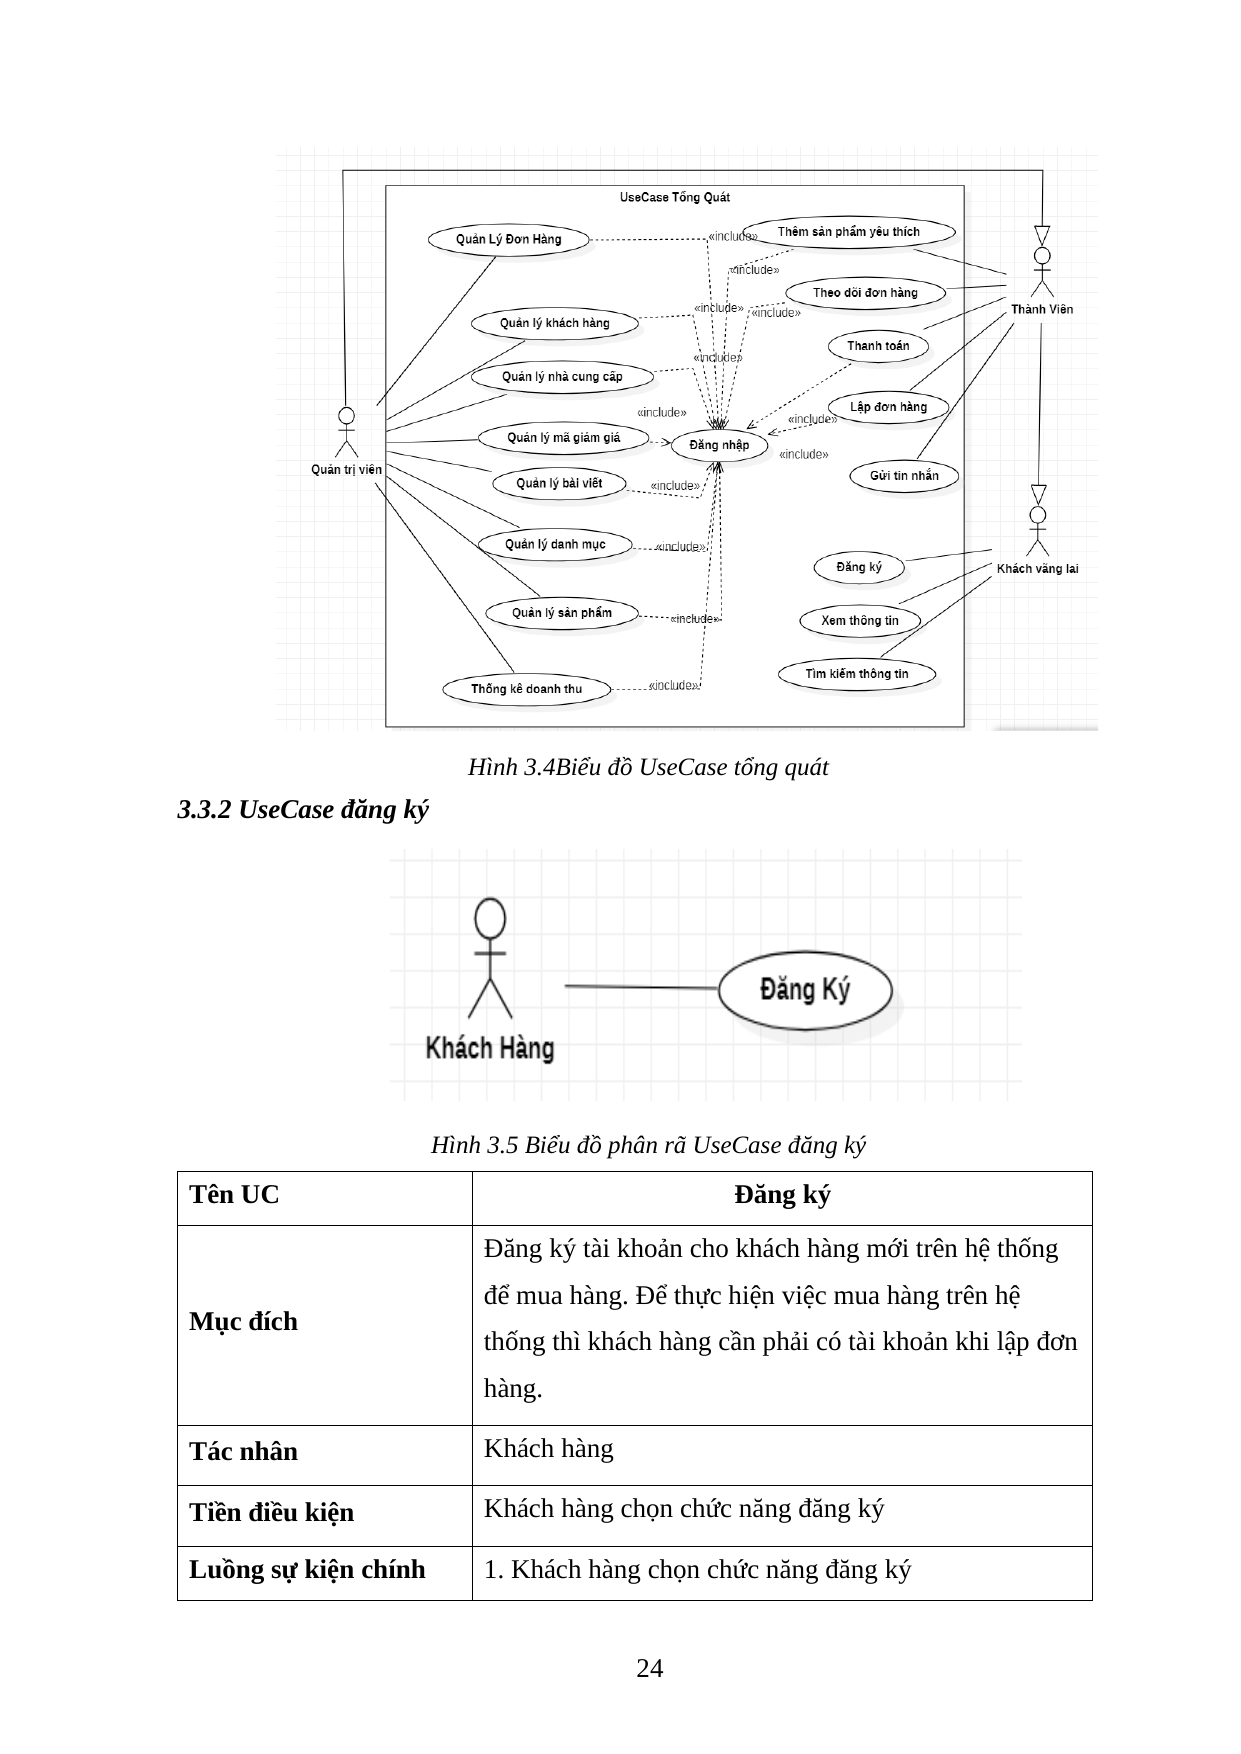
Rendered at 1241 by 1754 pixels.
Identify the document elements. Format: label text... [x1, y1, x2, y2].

table_header Đăng ký [473, 1172, 1092, 1225]
table_cell Khách hàng chọn chức năng đăng ký [473, 1486, 1092, 1546]
picture [389, 849, 1022, 1101]
picture [276, 147, 1099, 731]
table_cell Tiền điều kiện [178, 1486, 472, 1546]
table_cell Mục đích [178, 1226, 472, 1425]
table_cell Luồng sự kiện chính [178, 1547, 472, 1599]
table_header Tên UC [178, 1172, 472, 1225]
table_cell Khách hàng [473, 1426, 1092, 1485]
subtitle UseCase đăng ký [177, 793, 1122, 824]
text Hình . Biểu đồ phân rã UseCase đăng ký [177, 1130, 1122, 1158]
text Hình .Biểu đồ UseCase tổng quát [177, 752, 1122, 781]
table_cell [473, 1547, 1092, 1599]
table_cell Đăng ký tài khoản cho khách hàng mới trên hệ thống để mua hàng. Để thực hiện việc mua hàng trên hệ thống thì khách hàng cần phải có tài khoản khi lập đơn hàng. [473, 1226, 1092, 1425]
table_cell Tác nhân [178, 1426, 472, 1485]
